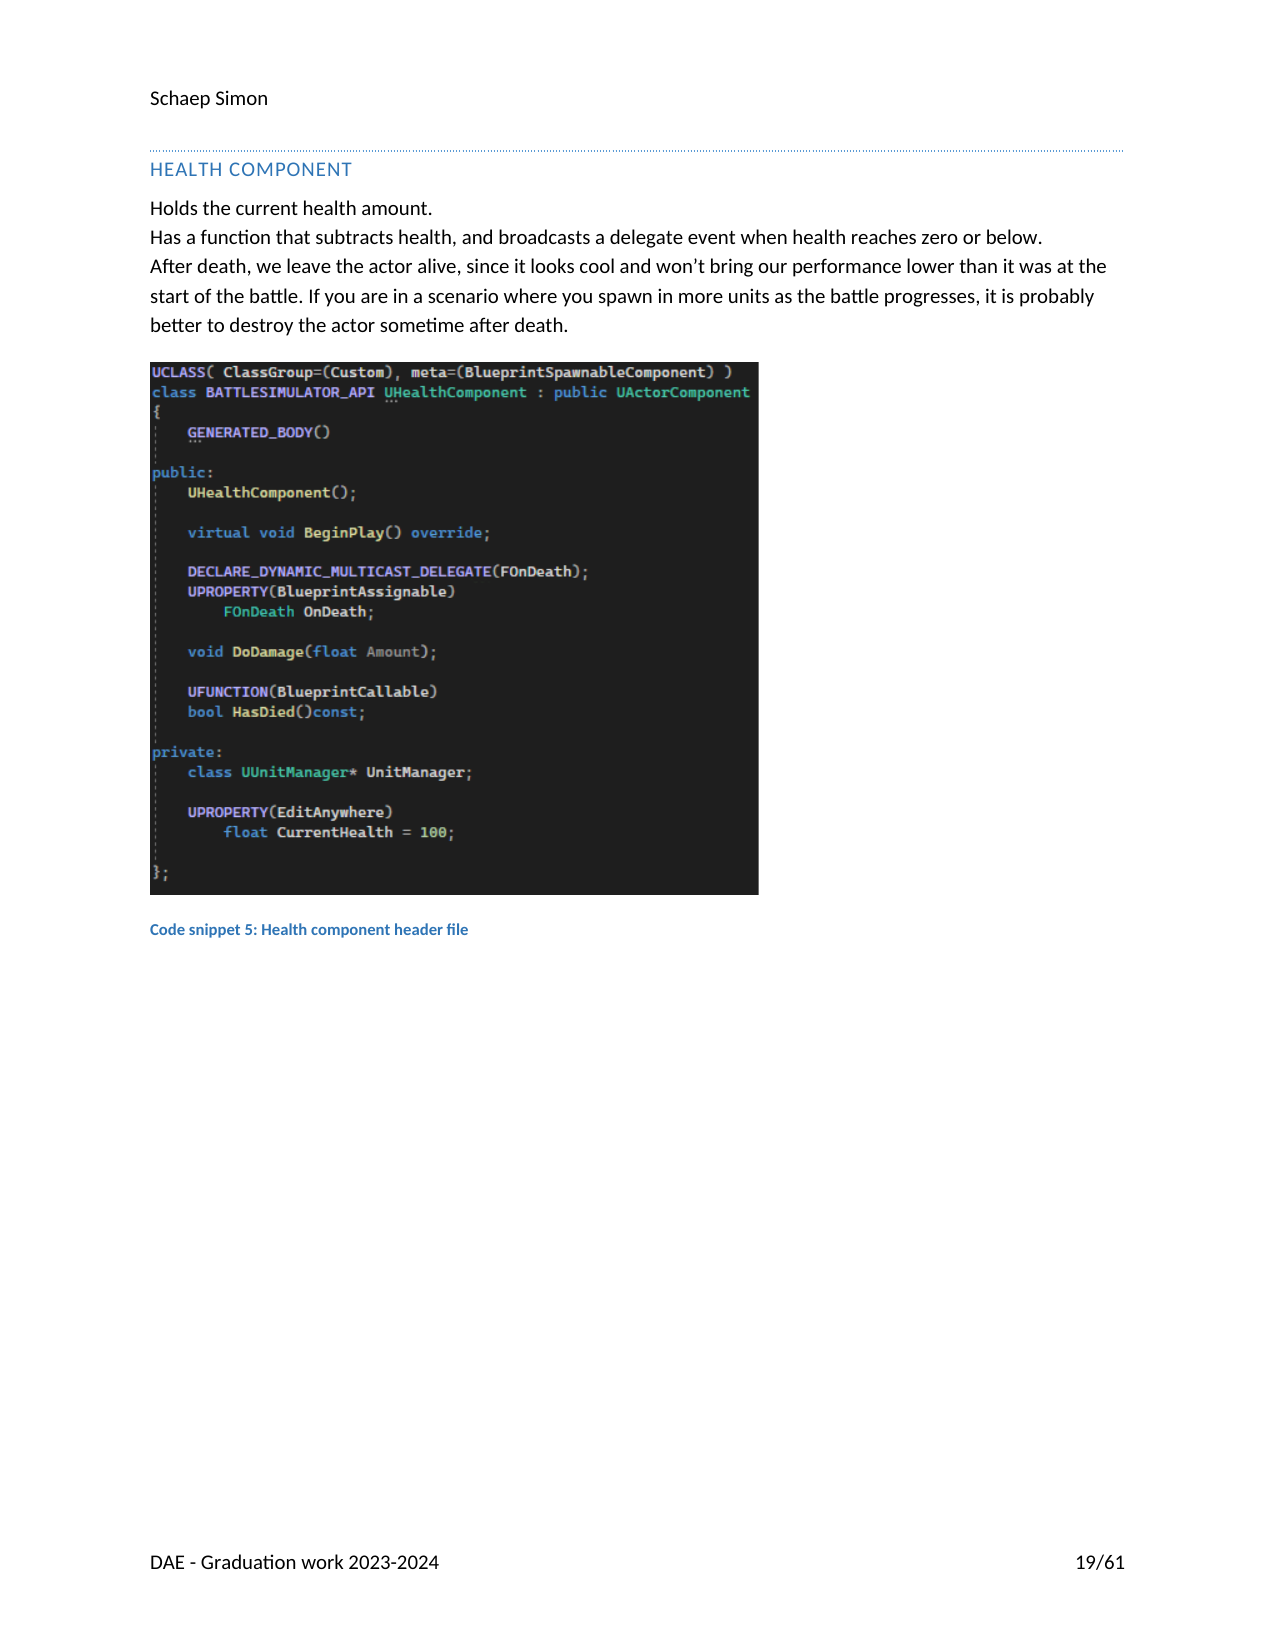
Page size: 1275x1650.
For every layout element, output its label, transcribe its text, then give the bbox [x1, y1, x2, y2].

subtitle Health Component [150, 150, 1125, 181]
text Holds the current health amount. Has a function that subtracts health, and broadcasts a delegate event when health reaches zero or below. After death, we leave the actor alive, since it looks cool and won’t bring our performance lower than it was at the start of the battle. If you are in a scenario where you spawn in more units as the battle progresses, it is probably better to destroy the actor sometime after death. [150, 195, 1125, 337]
picture [150, 362, 759, 895]
